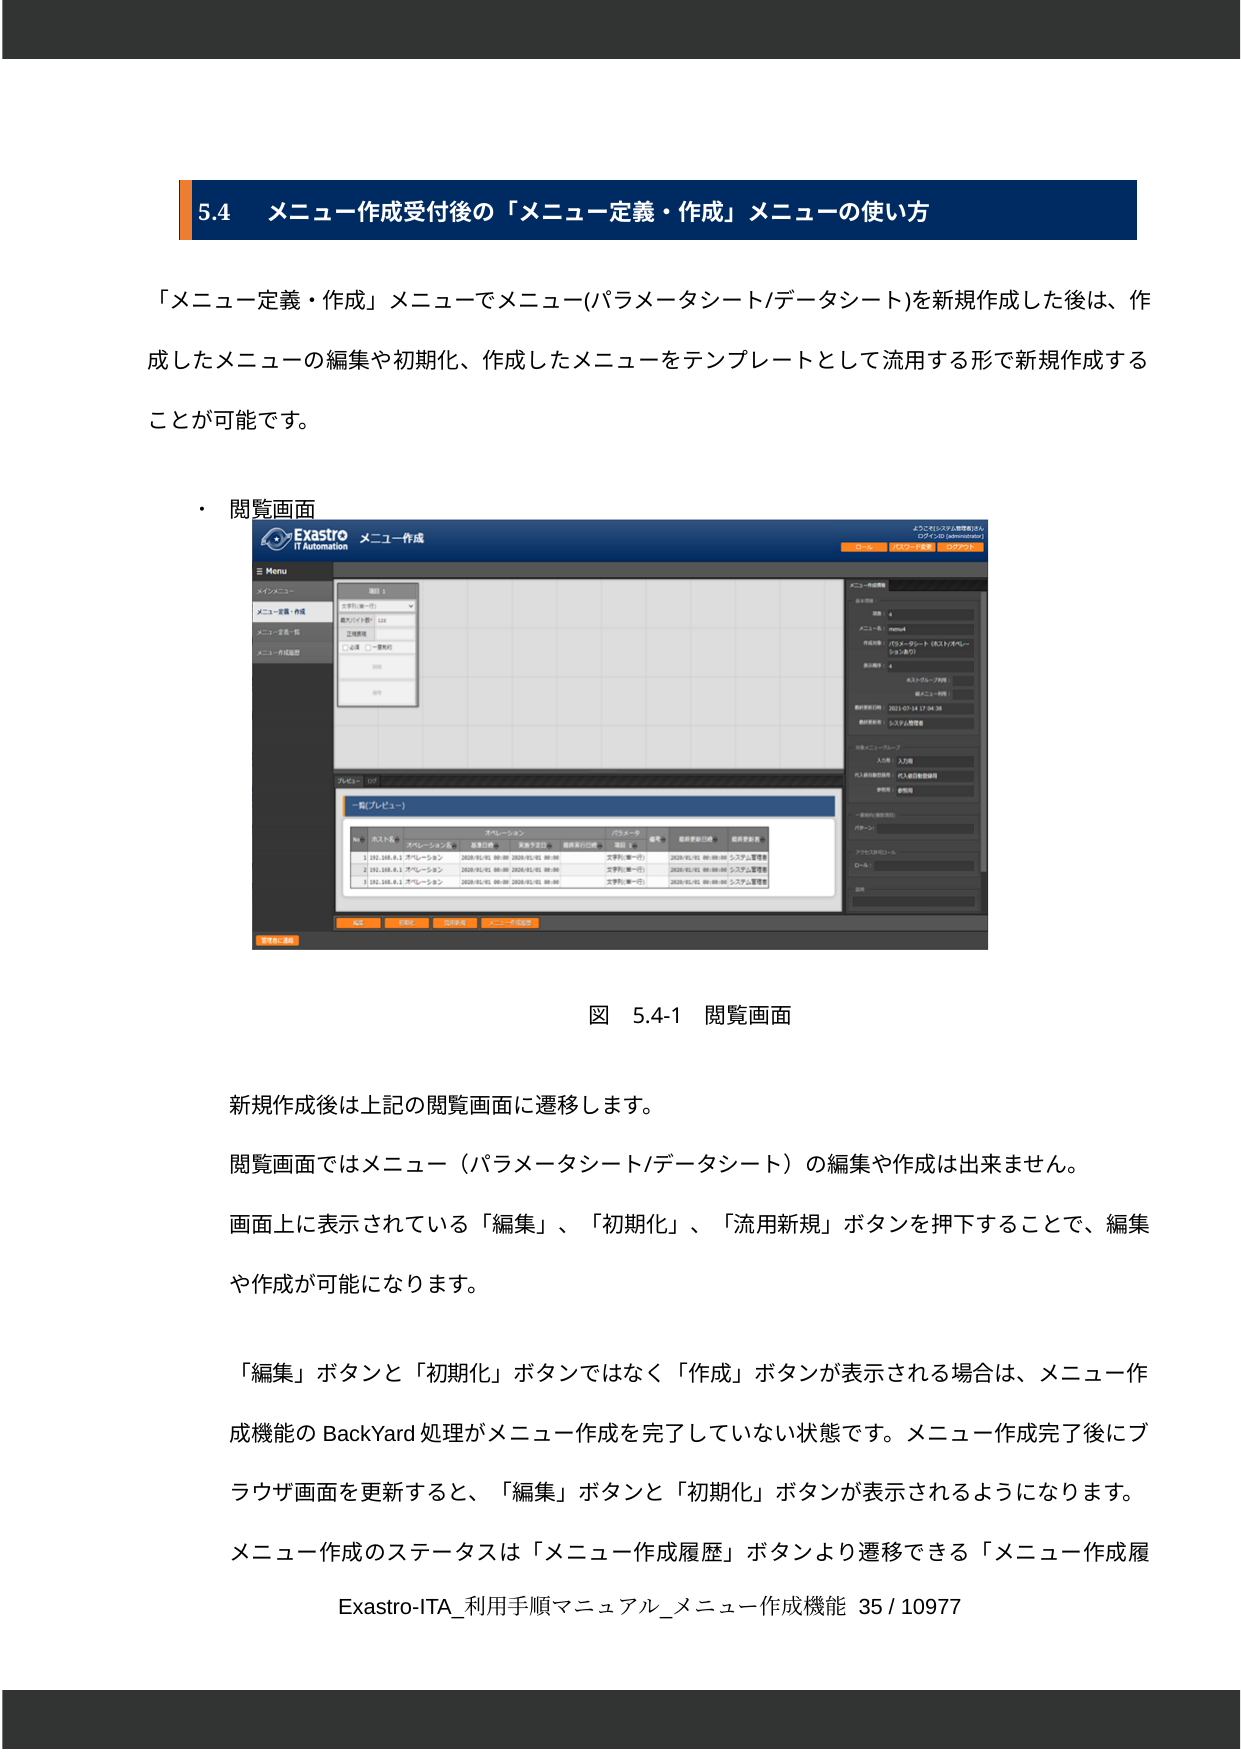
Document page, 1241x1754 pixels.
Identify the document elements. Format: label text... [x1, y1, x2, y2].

picture [2, 1690, 1241, 1749]
text 「メニュー定義・作成」メニューでメニュー(パラメータシート/データシート)を新規作成した後は、作成したメニューの編集や初期化、作成したメニューをテンプレートとして流用する形で新規作成することが可能です。 [148, 270, 1152, 448]
list 閲覧画面 [191, 478, 1152, 568]
list 「編集」ボタンと「初期化」ボタンではなく「作成」ボタンが表示される場合は、メニュー作成機能のBackYard処理がメニュー作成を完了していない状態です。メニュー作成完了後にブラウザ画面を更新すると、「編集」ボタンと「初期化」ボタンが表示されるようになります。 [229, 1342, 1152, 1521]
subtitle メニュー作成受付後の「メニュー定義・作成」メニューの使い方 [192, 180, 1137, 240]
list 図 5.4-1 閲覧画面 [229, 985, 1152, 1044]
picture [252, 519, 989, 950]
list 画面上に表示されている「編集」、「初期化」、「流用新規」ボタンを押下することで、編集や作成が可能になります。 [229, 1193, 1152, 1312]
list 新規作成後は上記の閲覧画面に遷移します。 閲覧画面ではメニュー（パラメータシート/データシート）の編集や作成は出来ません。 [229, 1074, 1152, 1193]
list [229, 1521, 1152, 1581]
picture [2, 0, 1241, 59]
